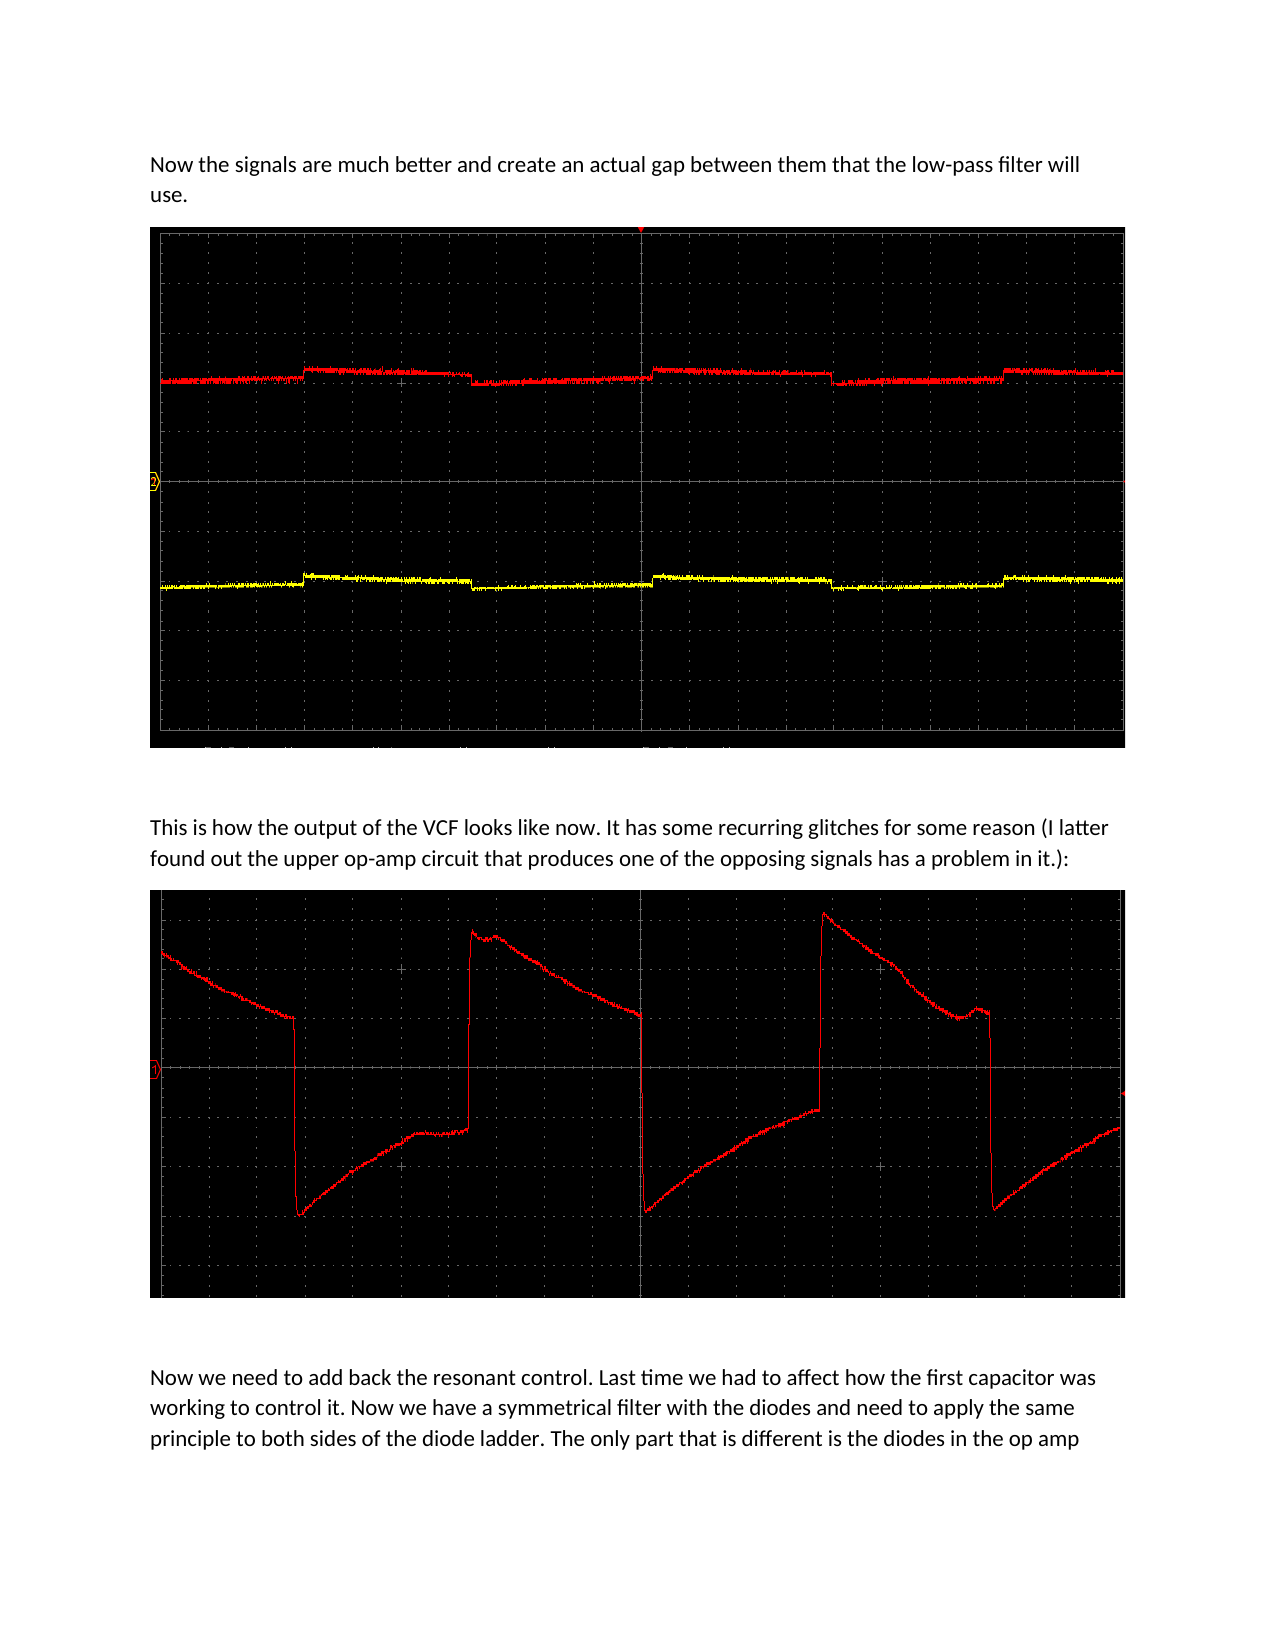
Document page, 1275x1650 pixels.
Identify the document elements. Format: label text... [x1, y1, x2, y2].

picture [150, 227, 1125, 748]
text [150, 1363, 1125, 1452]
text Now the signals are much better and create an actual gap between them that the low-pass filter will use. [150, 150, 1125, 208]
picture [150, 890, 1125, 1298]
text This is how the output of the VCF looks like now. It has some recurring glitches for some reason (I latter found out the upper op-amp circuit that produces one of the opposing signals has a problem in it.): [150, 813, 1125, 872]
